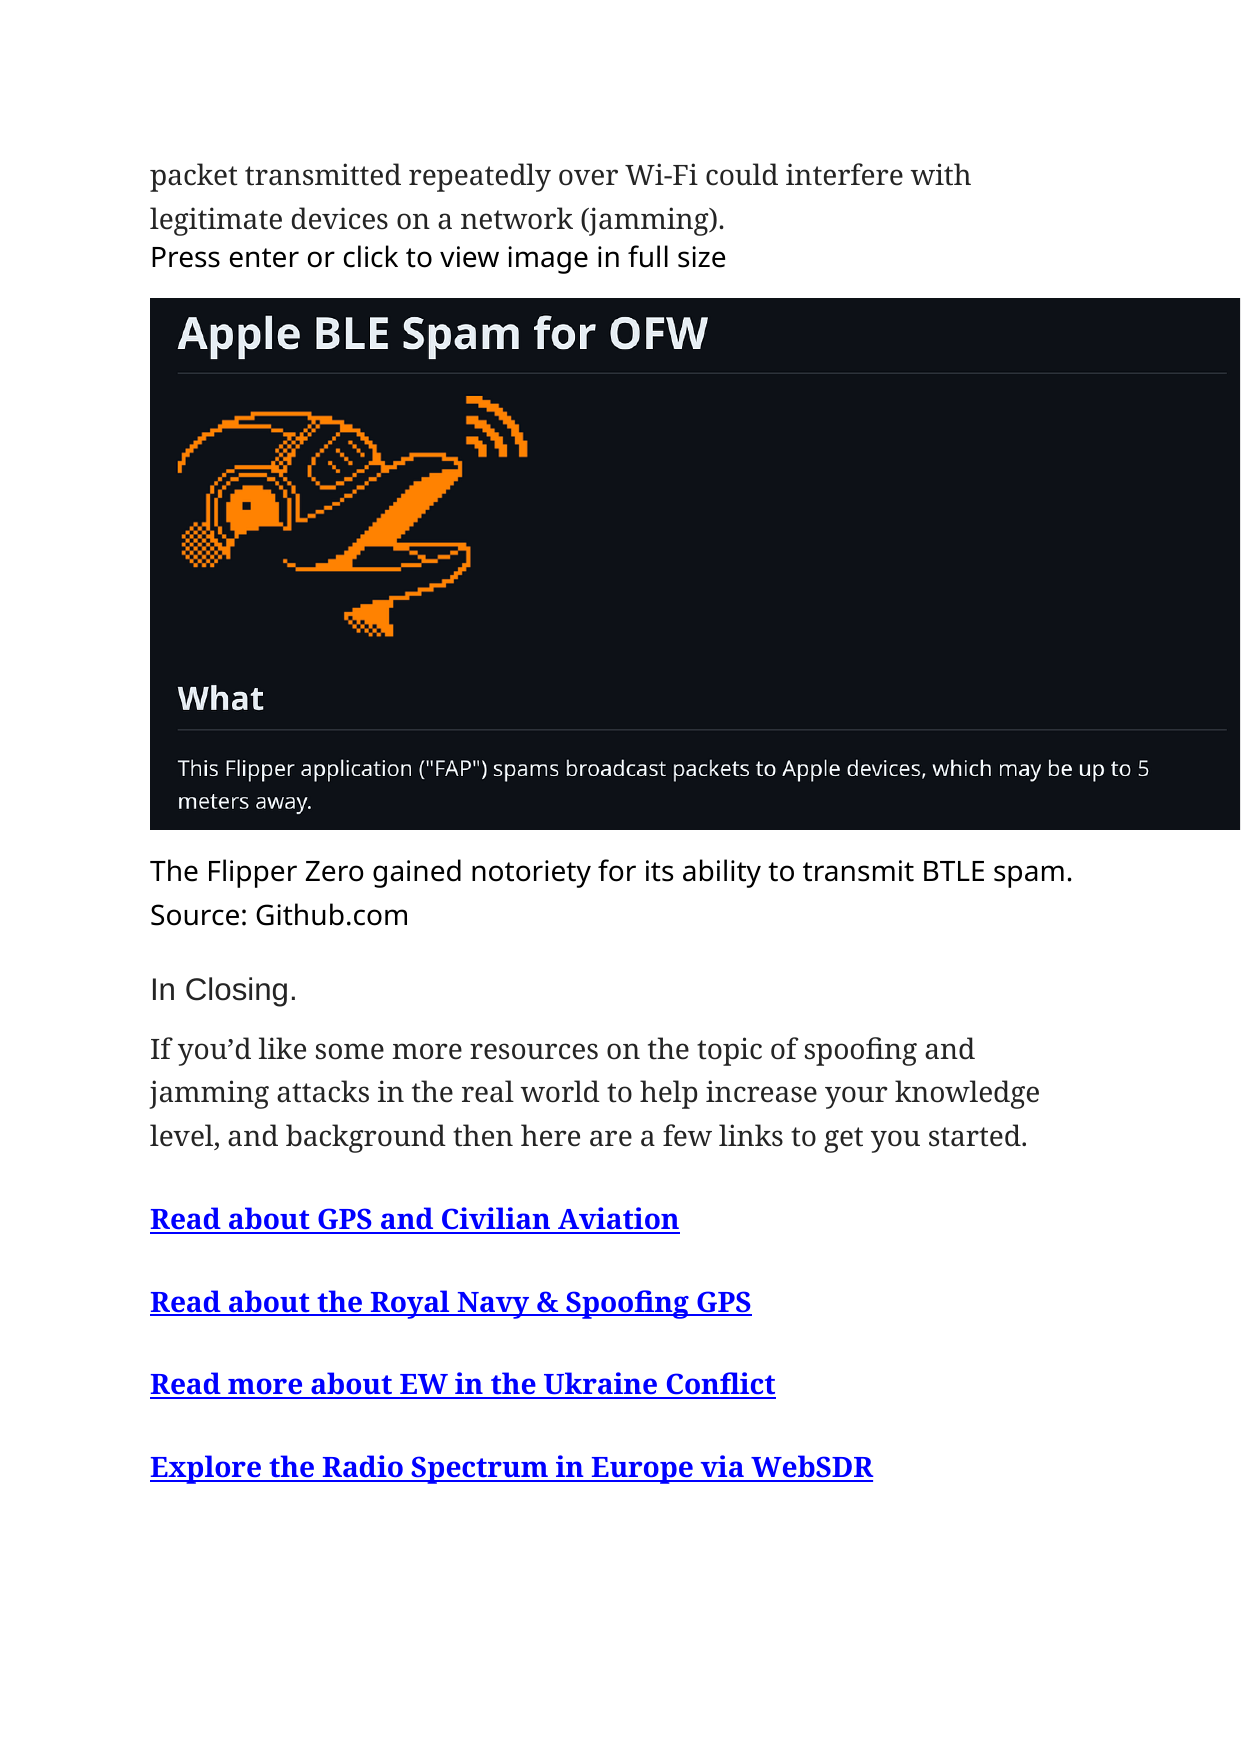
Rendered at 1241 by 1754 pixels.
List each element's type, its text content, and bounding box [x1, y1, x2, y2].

picture [150, 298, 1241, 830]
text Press enter or click to view image in full size [150, 237, 1090, 276]
text If you’d like some more resources on the topic of spoofing and jamming attacks in the real world to help increase your knowledge level, and background then here are a few links to get you started. [150, 1024, 1090, 1155]
text Read more about EW in the Ukraine Conflict [150, 1359, 1090, 1403]
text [150, 150, 1090, 237]
subtitle In Closing. [150, 969, 1090, 1007]
text Read about GPS and Civilian Aviation [150, 1194, 1090, 1238]
text The Flipper Zero gained notoriety for its ability to transmit BTLE spam. Source: Github.com [150, 851, 1090, 934]
text Read about the Royal Navy & Spoofing GPS [150, 1277, 1090, 1320]
text Explore the Radio Spectrum in Europe via WebSDR [150, 1442, 1090, 1486]
